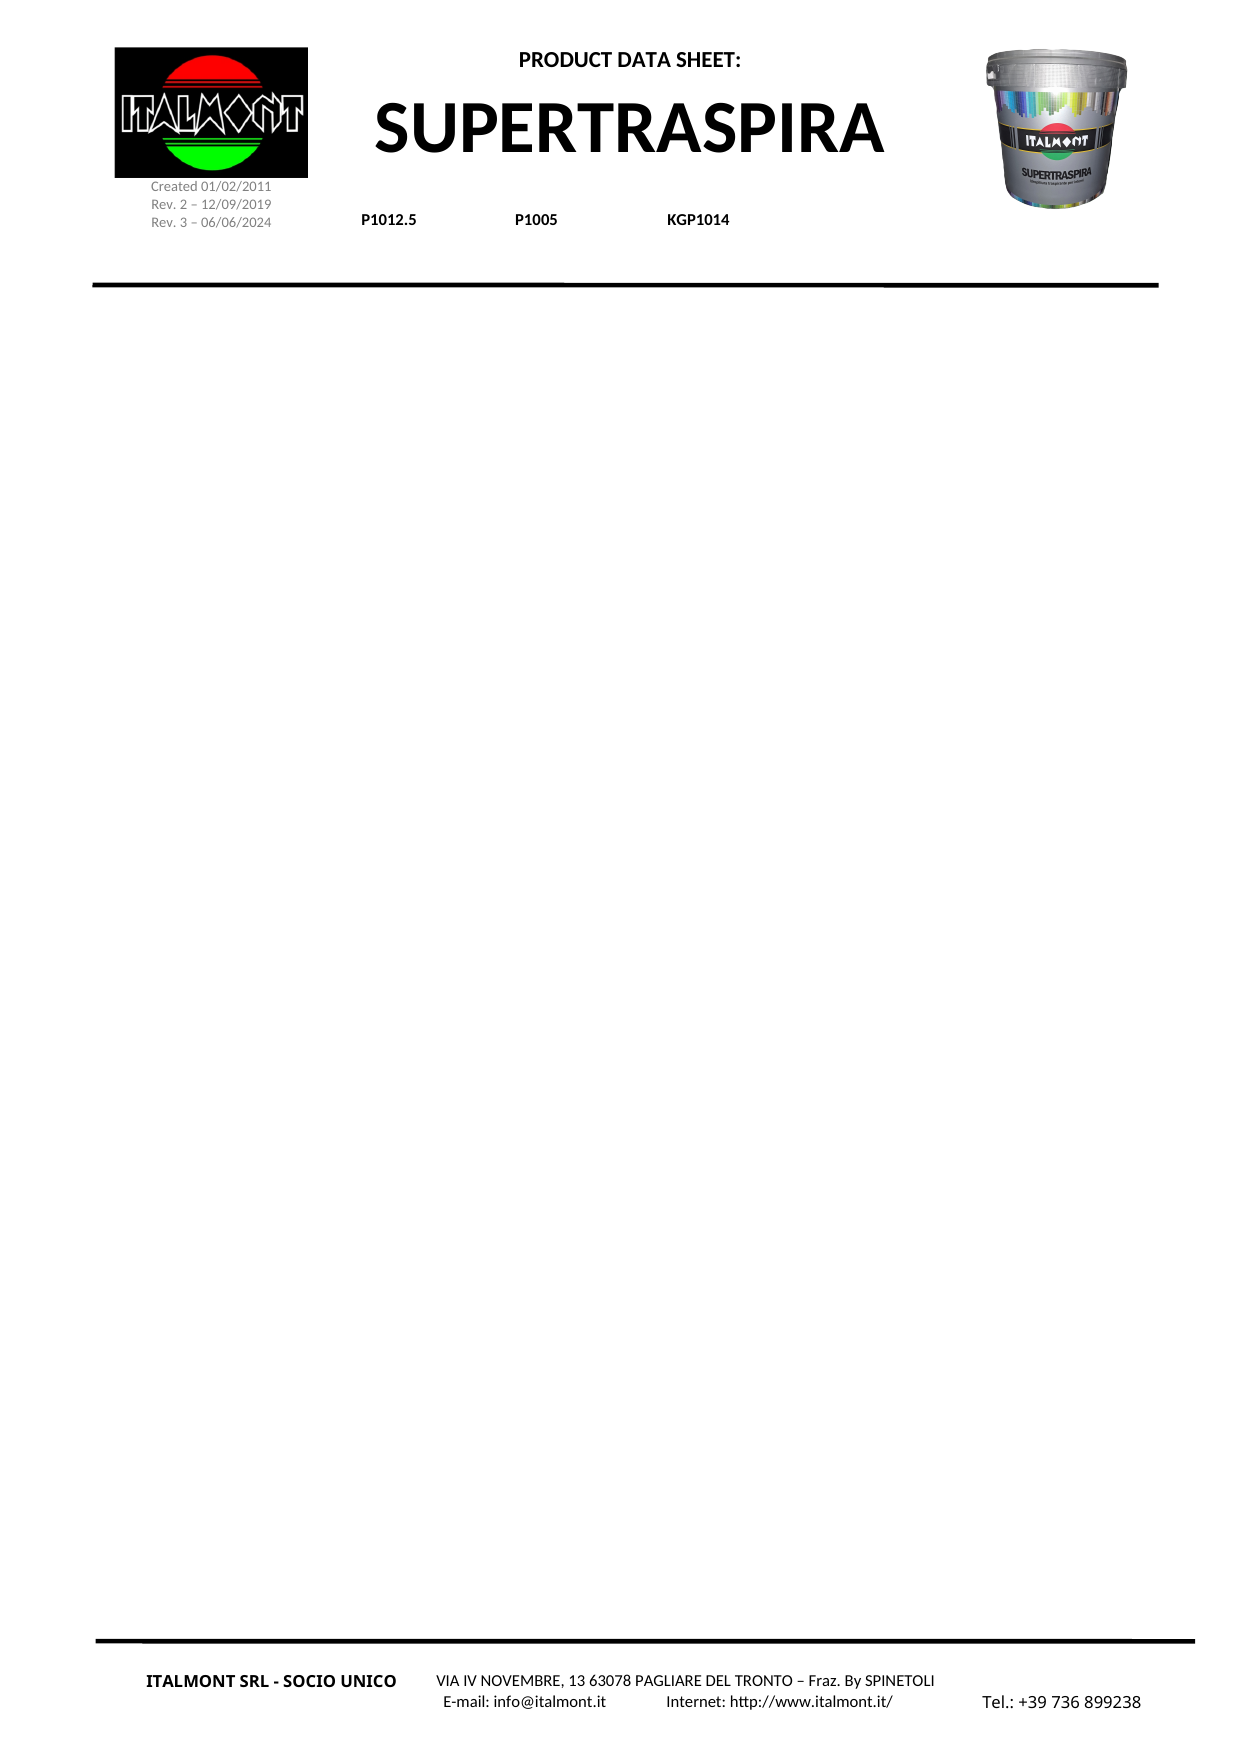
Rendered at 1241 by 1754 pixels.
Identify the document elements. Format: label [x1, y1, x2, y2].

picture [114, 47, 308, 178]
picture [984, 45, 1132, 213]
